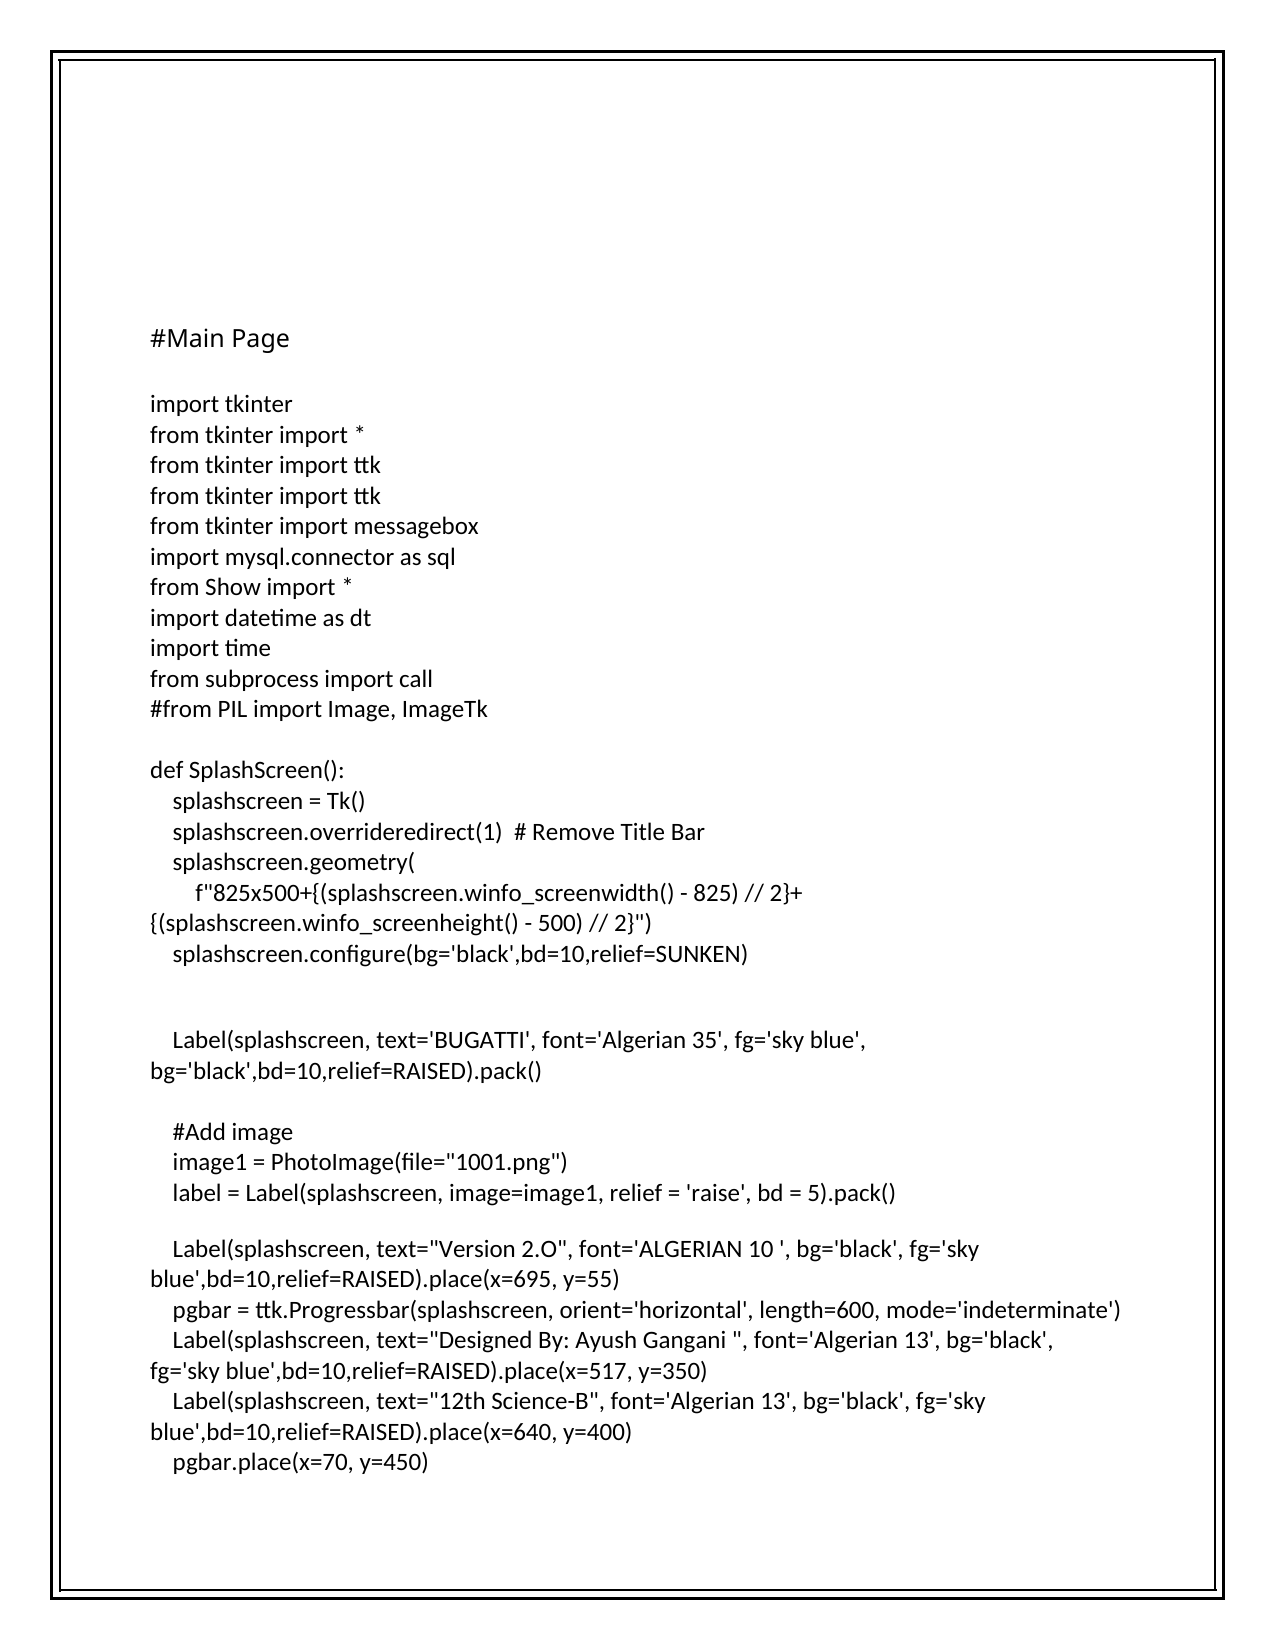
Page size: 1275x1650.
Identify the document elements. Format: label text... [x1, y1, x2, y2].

text from tkinter import * [150, 419, 1125, 449]
text Label(splashscreen, text="Designed By: Ayush Gangani ", font='Algerian 13', bg='black', fg='sky blue',bd=10,relief=RAISED).place(x=517, y=350) [150, 1324, 1125, 1385]
text Label(splashscreen, text="Version 2.O", font='ALGERIAN 10 ', bg='black', fg='sky blue',bd=10,relief=RAISED).place(x=695, y=55) [150, 1233, 1125, 1294]
text #Add image [150, 1116, 1125, 1146]
text #from PIL import Image, ImageTk [150, 694, 1125, 724]
text splashscreen.overrideredirect(1) # Remove Title Bar [150, 816, 1125, 846]
text #Main Page [150, 320, 1125, 354]
text from tkinter import messagebox [150, 511, 1125, 541]
text splashscreen.configure(bg='black',bd=10,relief=SUNKEN) [150, 938, 1125, 968]
text pgbar = ttk.Progressbar(splashscreen, orient='horizontal', length=600, mode='indeterminate') [150, 1294, 1125, 1324]
text from subprocess import call [150, 663, 1125, 694]
text import tkinter [150, 388, 1125, 419]
text Label(splashscreen, text="12th Science-B", font='Algerian 13', bg='black', fg='sky blue',bd=10,relief=RAISED).place(x=640, y=400) [150, 1385, 1125, 1446]
text image1 = PhotoImage(file="1001.png") [150, 1146, 1125, 1177]
text Label(splashscreen, text='BUGATTI', font='Algerian 35', fg='sky blue', bg='black',bd=10,relief=RAISED).pack() [150, 1024, 1125, 1085]
text splashscreen.geometry( [150, 846, 1125, 877]
text import time [150, 633, 1125, 663]
text import mysql.connector as sql [150, 541, 1125, 572]
text label = Label(splashscreen, image=image1, relief = 'raise', bd = 5).pack() [150, 1177, 1125, 1207]
text import datetime as dt [150, 602, 1125, 633]
text f"825x500+{(splashscreen.winfo_screenwidth() - 825) // 2}+{(splashscreen.winfo_screenheight() - 500) // 2}") [150, 877, 1125, 938]
text splashscreen = Tk() [150, 785, 1125, 816]
text pgbar.place(x=70, y=450) [150, 1446, 1125, 1477]
text from tkinter import ttk [150, 449, 1125, 480]
text def SplashScreen(): [150, 755, 1125, 785]
text from Show import * [150, 572, 1125, 602]
text from tkinter import ttk [150, 480, 1125, 511]
